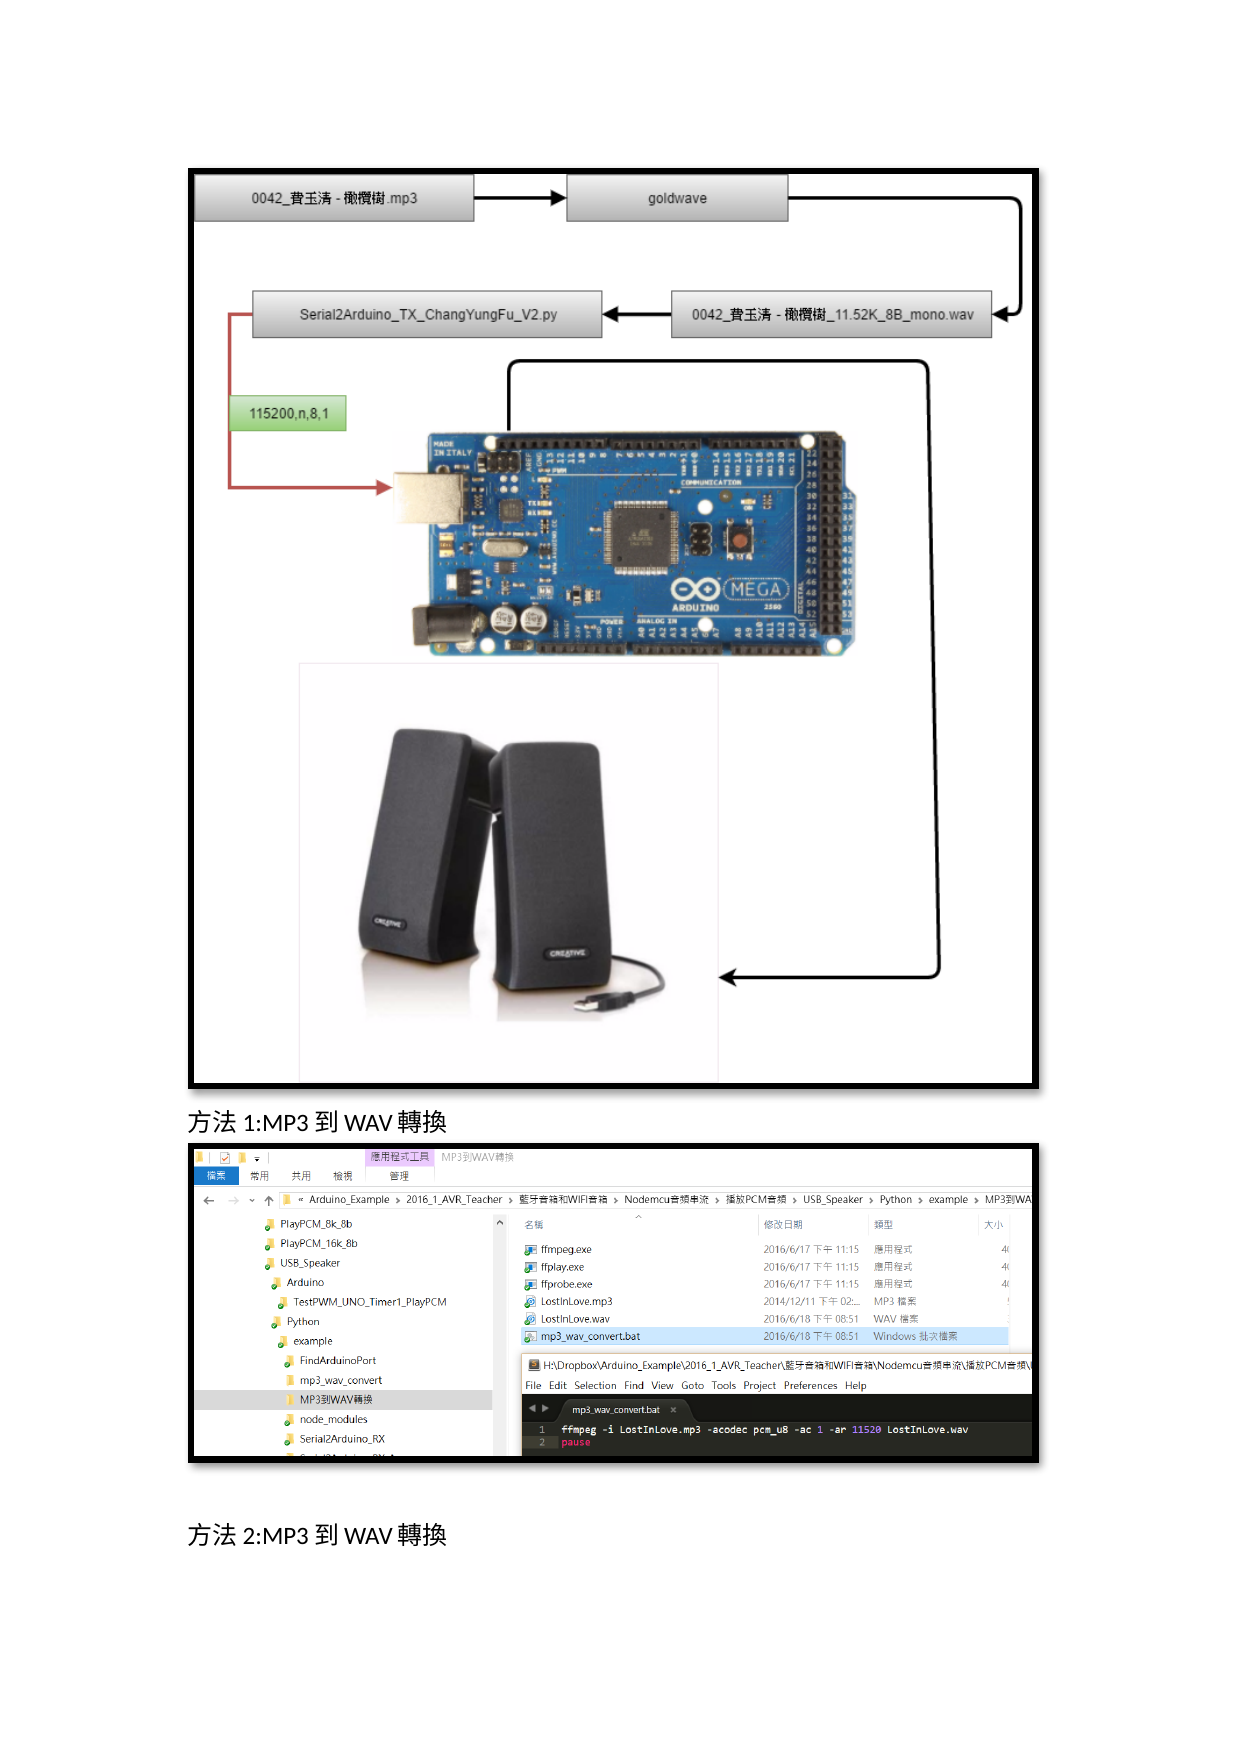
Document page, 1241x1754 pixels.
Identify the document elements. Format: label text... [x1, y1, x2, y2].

picture [194, 1149, 1032, 1456]
text 方法2:MP3到WAV轉換 [187, 1514, 1053, 1552]
